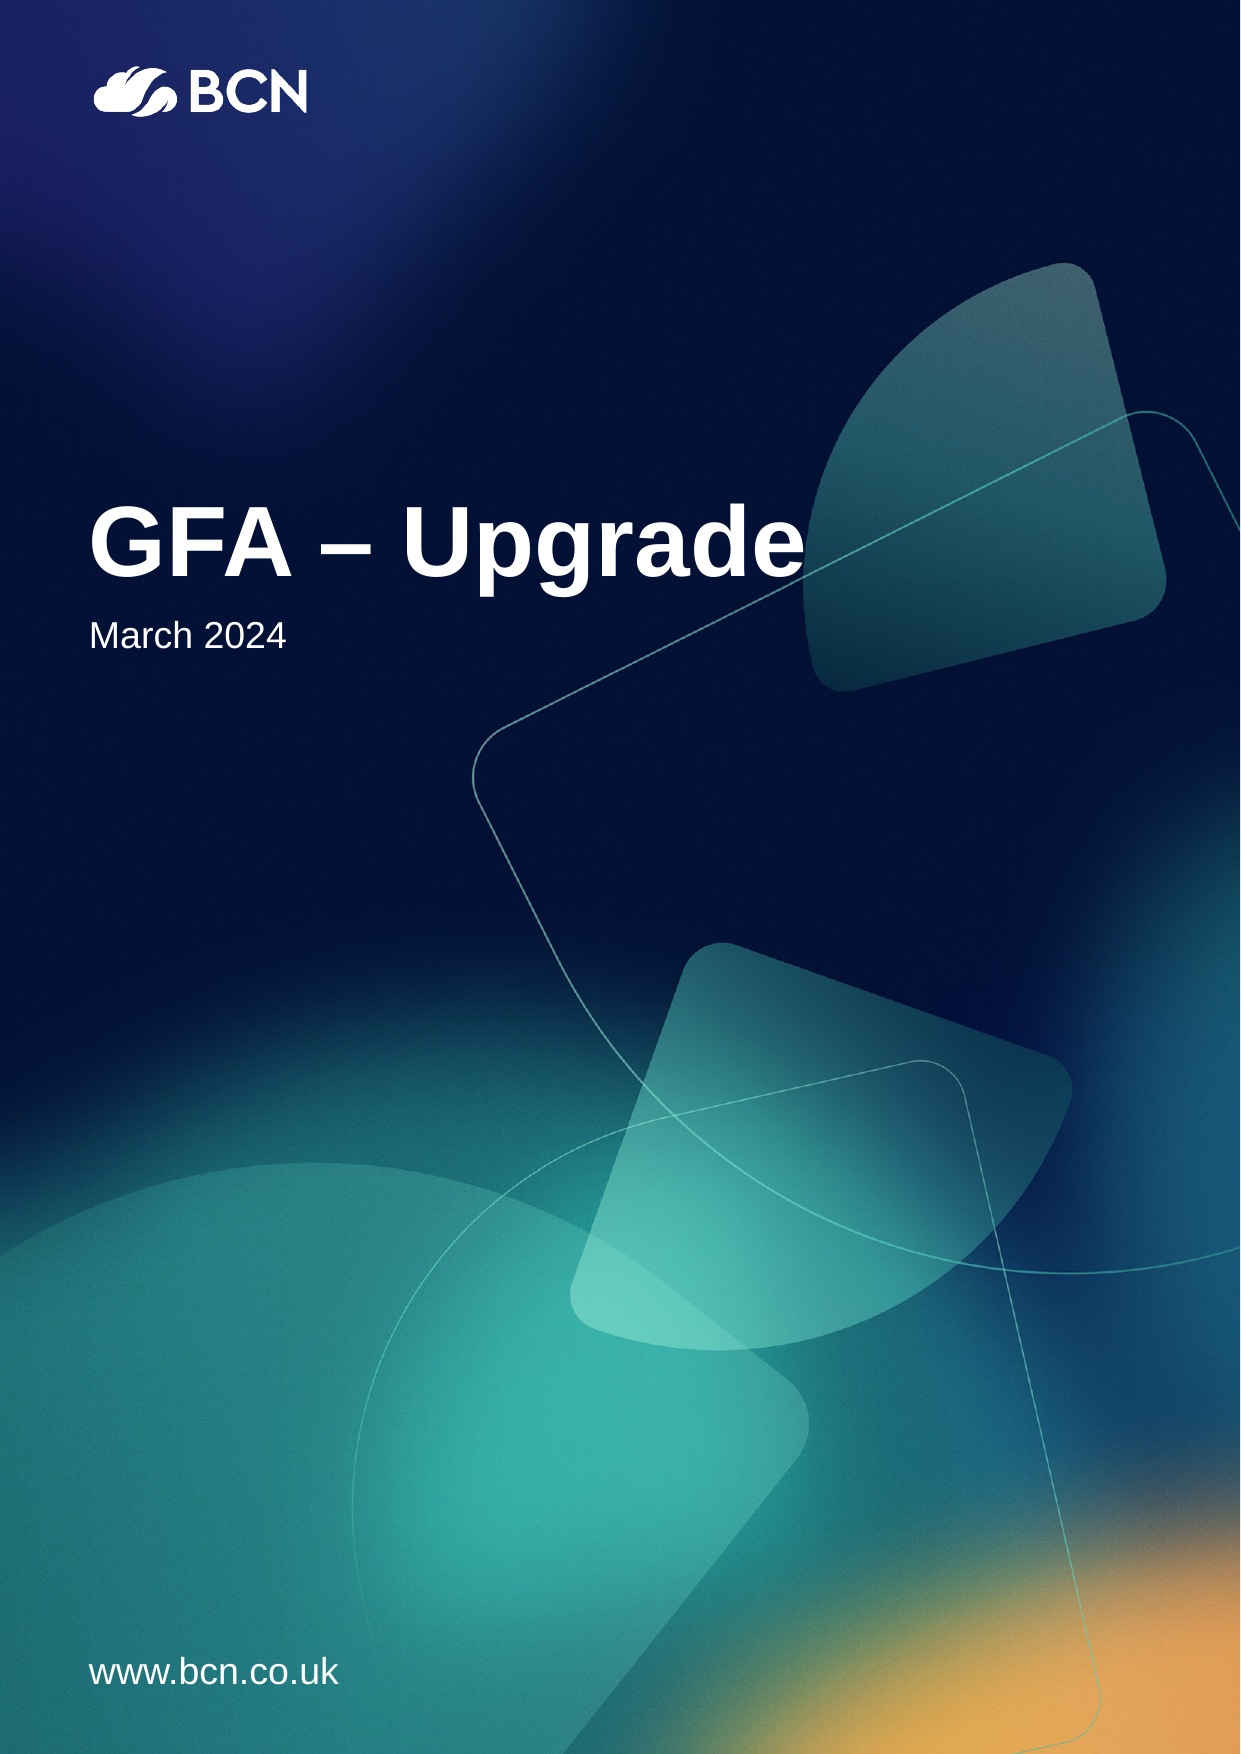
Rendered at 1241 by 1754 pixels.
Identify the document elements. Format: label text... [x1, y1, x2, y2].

picture [0, 0, 1241, 1754]
subtitle GFA – Upgrade [89, 482, 1152, 597]
text March 2024 [89, 613, 1152, 657]
